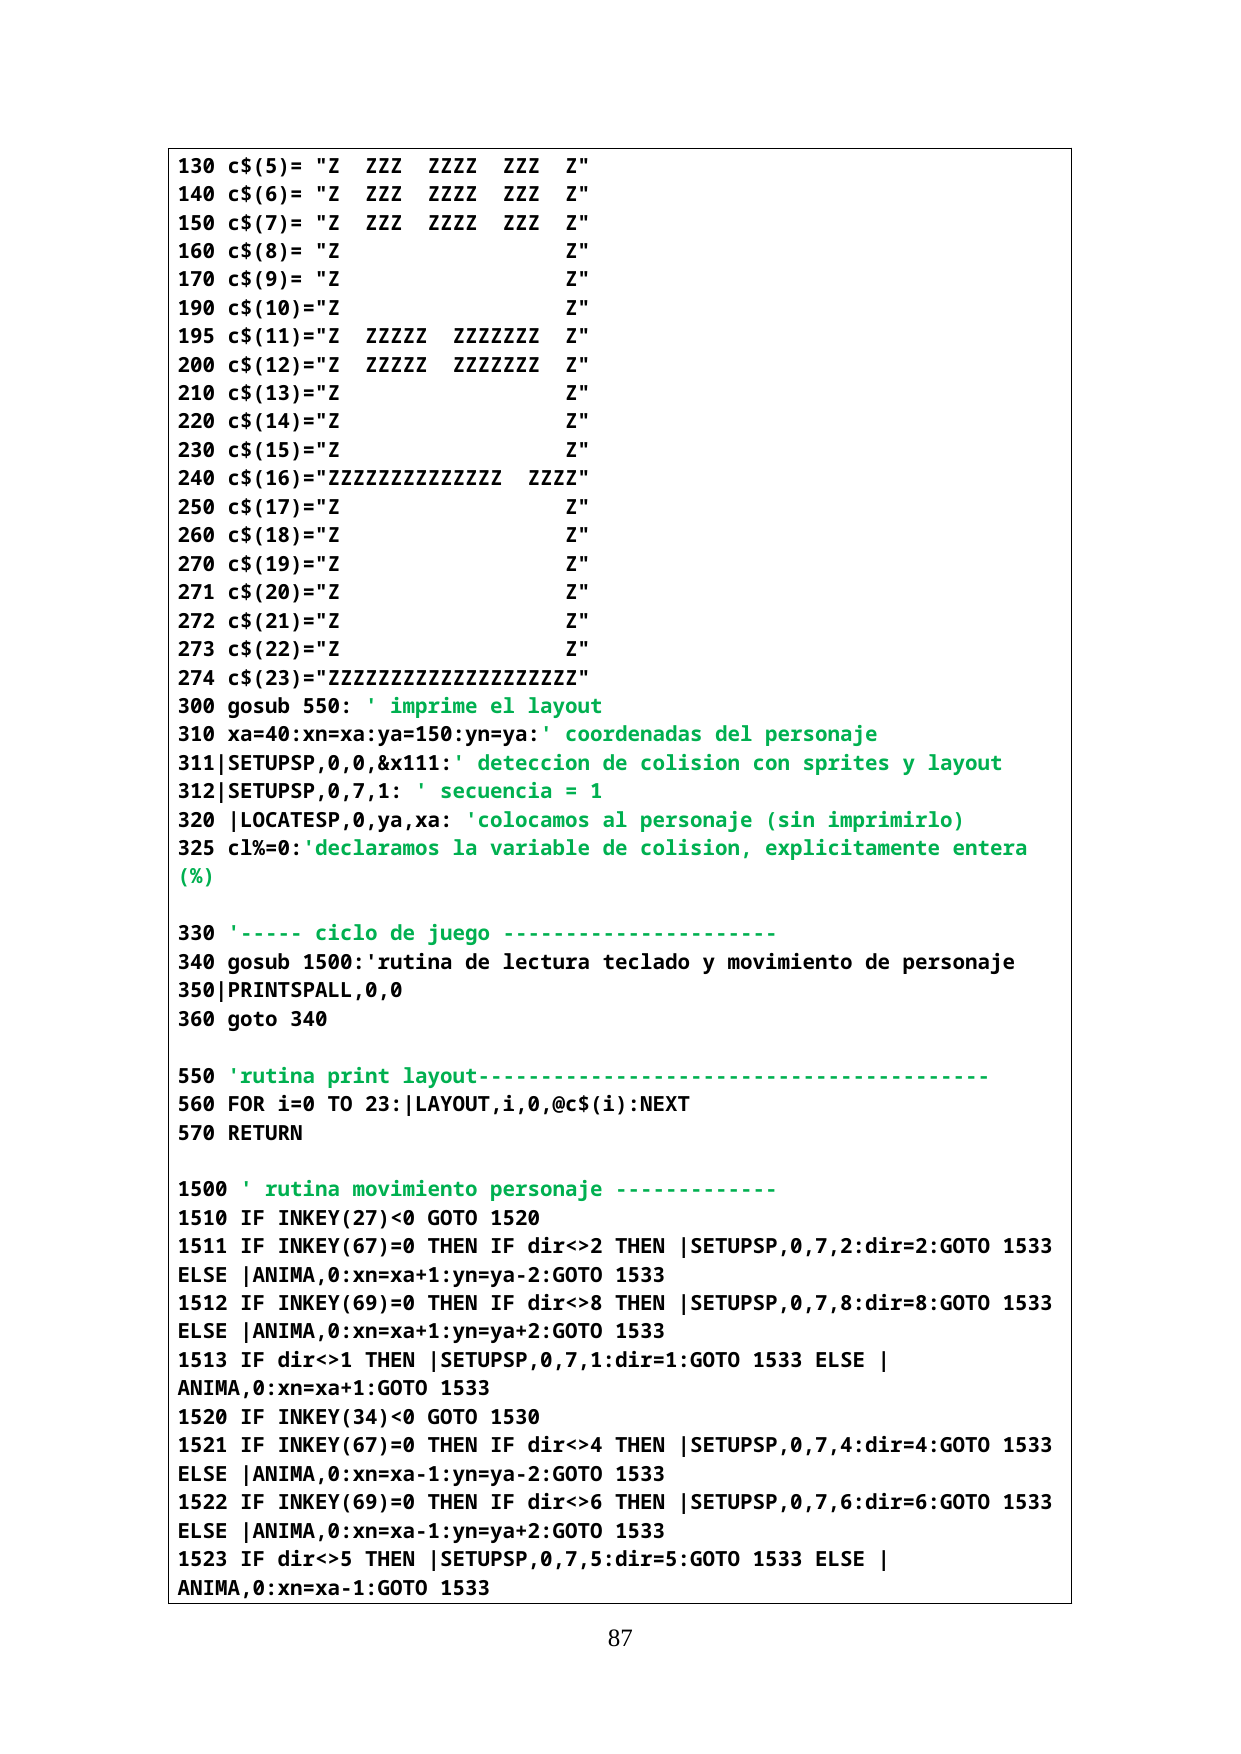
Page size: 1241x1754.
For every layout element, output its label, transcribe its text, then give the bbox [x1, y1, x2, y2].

text 300 gosub 550: ' imprime el layout [177, 691, 1063, 719]
text 340 gosub 1500:'rutina de lectura teclado y movimiento de personaje [177, 947, 1063, 975]
text 1520 IF INKEY(34)<0 GOTO 1530 [177, 1402, 1063, 1430]
text 1523 IF dir<>5 THEN |SETUPSP,0,7,5:dir=5:GOTO 1533 ELSE |ANIMA,0:xn=xa-1:GOTO 1533 [169, 1541, 1071, 1603]
text 273 c$(22)="Z Z" [177, 634, 1063, 663]
text 274 c$(23)="ZZZZZZZZZZZZZZZZZZZZ" [177, 663, 1063, 691]
text 570 RETURN [177, 1118, 1063, 1146]
text 330 '----- ciclo de juego ---------------------- [177, 918, 1063, 947]
text 312|SETUPSP,0,7,1: ' secuencia = 1 [177, 776, 1063, 805]
text 200 c$(12)="Z ZZZZZ ZZZZZZZ Z" [177, 350, 1063, 378]
text 210 c$(13)="Z Z" [177, 378, 1063, 407]
text 1500 ' rutina movimiento personaje ------------- [177, 1174, 1063, 1203]
text 240 c$(16)="ZZZZZZZZZZZZZZ ZZZZ" [177, 463, 1063, 492]
text 195 c$(11)="Z ZZZZZ ZZZZZZZ Z" [177, 321, 1063, 350]
text 271 c$(20)="Z Z" [177, 577, 1063, 606]
text 350|PRINTSPALL,0,0 [177, 975, 1063, 1004]
text 360 goto 340 [177, 1004, 1063, 1032]
text 220 c$(14)="Z Z" [177, 407, 1063, 435]
text 1522 IF INKEY(69)=0 THEN IF dir<>6 THEN |SETUPSP,0,7,6:dir=6:GOTO 1533 ELSE |ANIMA,0:xn=xa-1:yn=ya+2:GOTO 1533 [177, 1487, 1063, 1541]
text 1510 IF INKEY(27)<0 GOTO 1520 [177, 1203, 1063, 1231]
text 560 FOR i=0 TO 23:|LAYOUT,i,0,@c$(i):NEXT [177, 1089, 1063, 1118]
text 230 c$(15)="Z Z" [177, 435, 1063, 463]
text 320 |LOCATESP,0,ya,xa: 'colocamos al personaje (sin imprimirlo) [177, 805, 1063, 833]
text 1512 IF INKEY(69)=0 THEN IF dir<>8 THEN |SETUPSP,0,7,8:dir=8:GOTO 1533 ELSE |ANIMA,0:xn=xa+1:yn=ya+2:GOTO 1533 [177, 1288, 1063, 1345]
text 311|SETUPSP,0,0,&x111:' deteccion de colision con sprites y layout [177, 748, 1063, 776]
text 190 c$(10)="Z Z" [177, 293, 1063, 321]
text 140 c$(6)= "Z ZZZ ZZZZ ZZZ Z" [177, 179, 1063, 208]
text 550 'rutina print layout----------------------------------------- [177, 1061, 1063, 1089]
text 150 c$(7)= "Z ZZZ ZZZZ ZZZ Z" [177, 208, 1063, 236]
text 1513 IF dir<>1 THEN |SETUPSP,0,7,1:dir=1:GOTO 1533 ELSE |ANIMA,0:xn=xa+1:GOTO 1533 [177, 1345, 1063, 1402]
text 130 c$(5)= "Z ZZZ ZZZZ ZZZ Z" [169, 149, 1071, 179]
text 250 c$(17)="Z Z" [177, 492, 1063, 520]
text 1511 IF INKEY(67)=0 THEN IF dir<>2 THEN |SETUPSP,0,7,2:dir=2:GOTO 1533 ELSE |ANIMA,0:xn=xa+1:yn=ya-2:GOTO 1533 [177, 1231, 1063, 1288]
text 160 c$(8)= "Z Z" [177, 236, 1063, 264]
text 270 c$(19)="Z Z" [177, 549, 1063, 577]
text 325 cl%=0:'declaramos la variable de colision, explicitamente entera (%) [177, 833, 1063, 890]
text 272 c$(21)="Z Z" [177, 606, 1063, 634]
text 310 xa=40:xn=xa:ya=150:yn=ya:' coordenadas del personaje [177, 719, 1063, 748]
text 260 c$(18)="Z Z" [177, 520, 1063, 549]
text 170 c$(9)= "Z Z" [177, 264, 1063, 293]
text 1521 IF INKEY(67)=0 THEN IF dir<>4 THEN |SETUPSP,0,7,4:dir=4:GOTO 1533 ELSE |ANIMA,0:xn=xa-1:yn=ya-2:GOTO 1533 [177, 1430, 1063, 1487]
